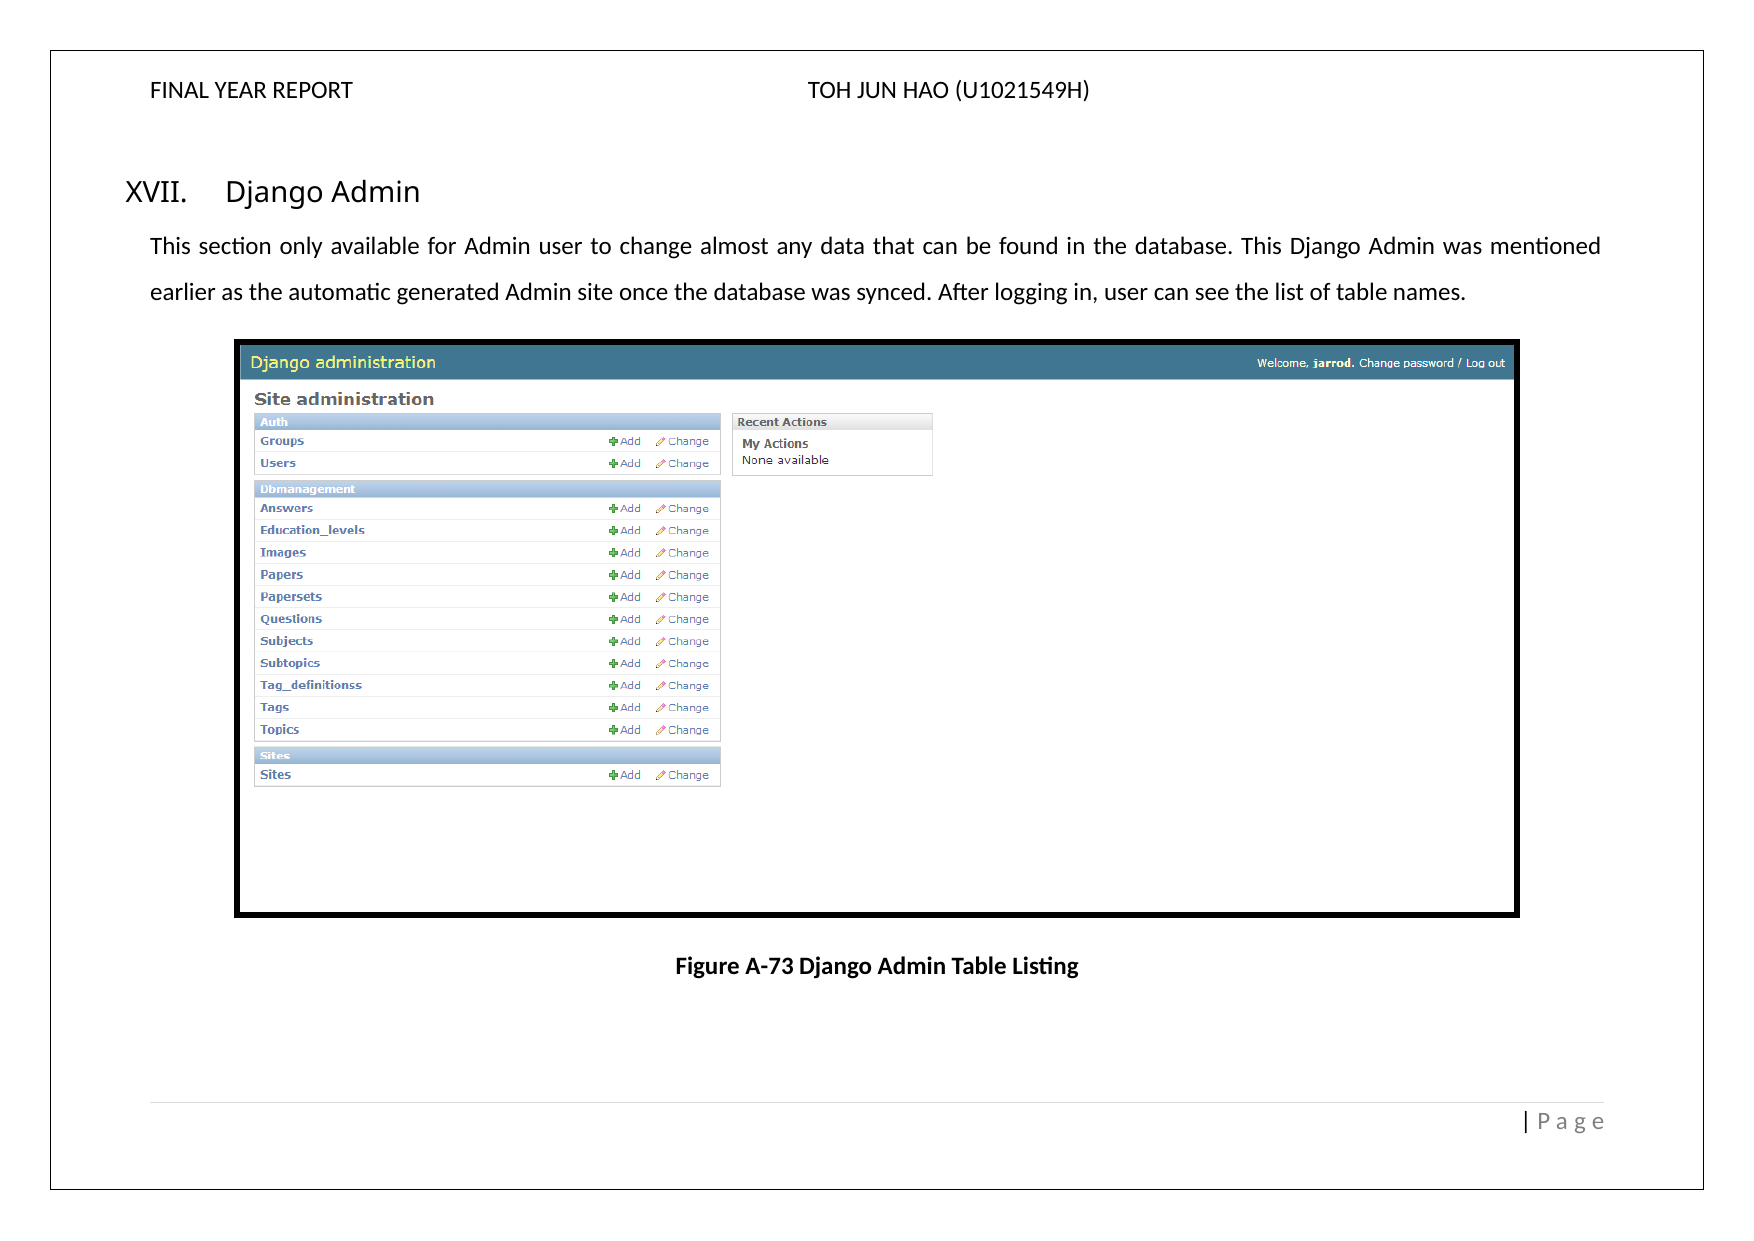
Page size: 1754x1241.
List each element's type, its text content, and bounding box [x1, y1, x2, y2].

subtitle Django Admin [187, 171, 1604, 211]
text This section only available for Admin user to change almost any data that can be found in the database. This Django Admin was mentioned earlier as the automatic generated Admin site once the database was synced. After logging in, user can see the list of table names. [150, 230, 1604, 307]
picture [240, 345, 1514, 912]
